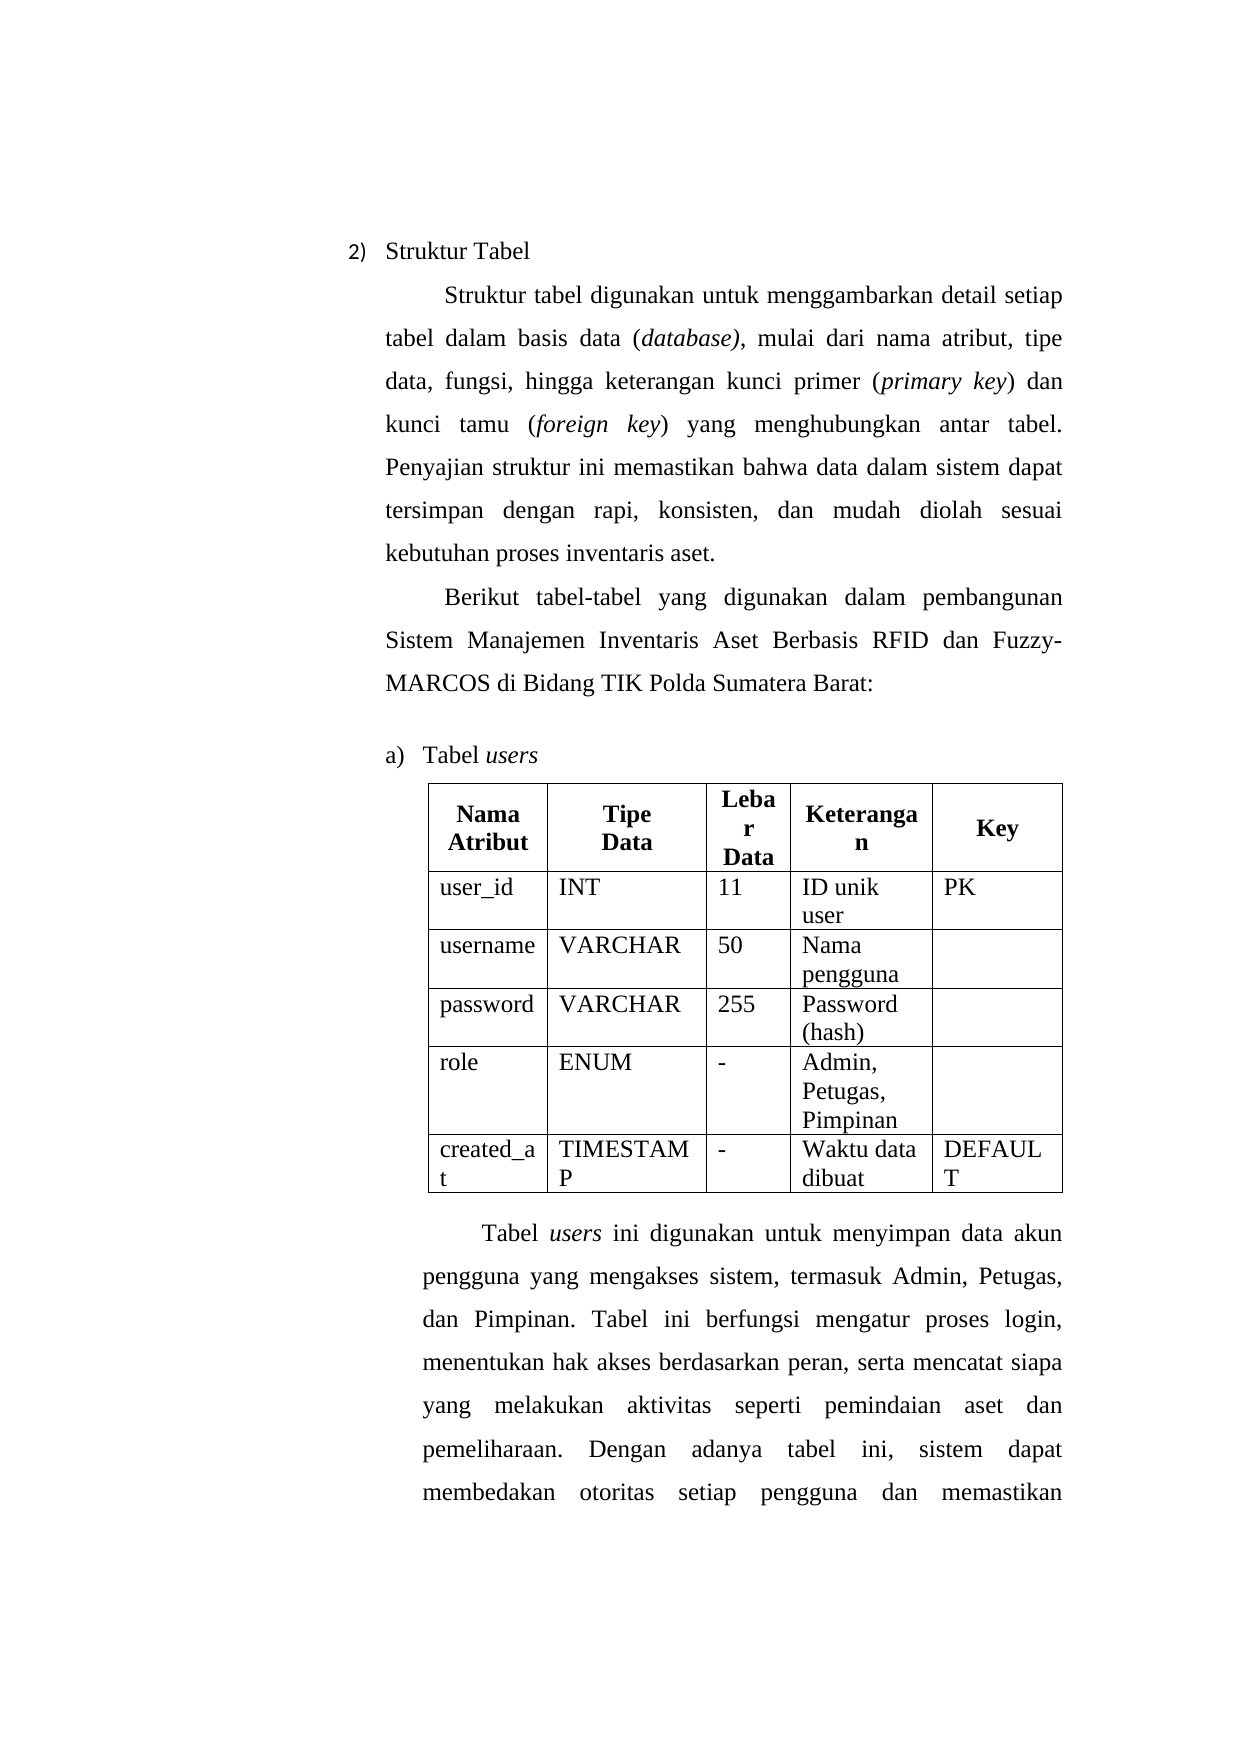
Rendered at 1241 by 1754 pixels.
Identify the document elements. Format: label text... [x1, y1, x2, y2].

table_header Keterangan [791, 784, 932, 871]
text Struktur tabel digunakan untuk menggambarkan detail setiap tabel dalam basis data (database), mulai dari nama atribut, tipe data, fungsi, hingga keterangan kunci primer (primary key) dan kunci tamu (foreign key) yang menghubungkan antar tabel. Penyajian struktur ini memastikan bahwa data dalam sistem dapat tersimpan dengan rapi, konsisten, dan mudah diolah sesuai kebutuhan proses inventaris aset. [385, 280, 1063, 567]
text Berikut tabel-tabel yang digunakan dalam pembangunan Sistem Manajemen Inventaris Aset Berbasis RFID dan Fuzzy-MARCOS di Bidang TIK Polda Sumatera Barat: [385, 582, 1063, 697]
table_cell Waktu data dibuat [791, 1135, 932, 1192]
table_cell DEFAULT [933, 1135, 1062, 1192]
table_header Lebar Data [707, 784, 790, 871]
table_cell created_at [429, 1135, 547, 1192]
table_cell INT [548, 872, 706, 929]
table_cell VARCHAR [548, 930, 706, 988]
table_cell - [707, 1047, 790, 1133]
table_cell username [429, 930, 547, 988]
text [422, 1218, 1063, 1506]
list Tabel users [385, 740, 1063, 769]
table_cell Nama pengguna [791, 930, 932, 988]
table_header Tipe Data [548, 784, 706, 871]
table_cell 50 [707, 930, 790, 988]
table_cell PK [933, 872, 1062, 929]
table_cell ID unik user [791, 872, 932, 929]
table_cell TIMESTAMP [548, 1135, 706, 1192]
table_cell Admin, Petugas, Pimpinan [791, 1047, 932, 1133]
table_cell VARCHAR [548, 989, 706, 1046]
table_cell [933, 930, 1062, 988]
table_cell password [429, 989, 547, 1046]
table_cell user_id [429, 872, 547, 929]
table_cell Password (hash) [791, 989, 932, 1046]
table_cell 255 [707, 989, 790, 1046]
table_cell [933, 1047, 1062, 1133]
table_cell 11 [707, 872, 790, 929]
table_header Nama Atribut [429, 784, 547, 871]
table_cell - [707, 1135, 790, 1192]
table_cell [933, 989, 1062, 1046]
table_header Key [933, 784, 1062, 871]
table_cell role [429, 1047, 547, 1133]
subtitle Struktur Tabel [348, 236, 1063, 265]
table_cell ENUM [548, 1047, 706, 1133]
